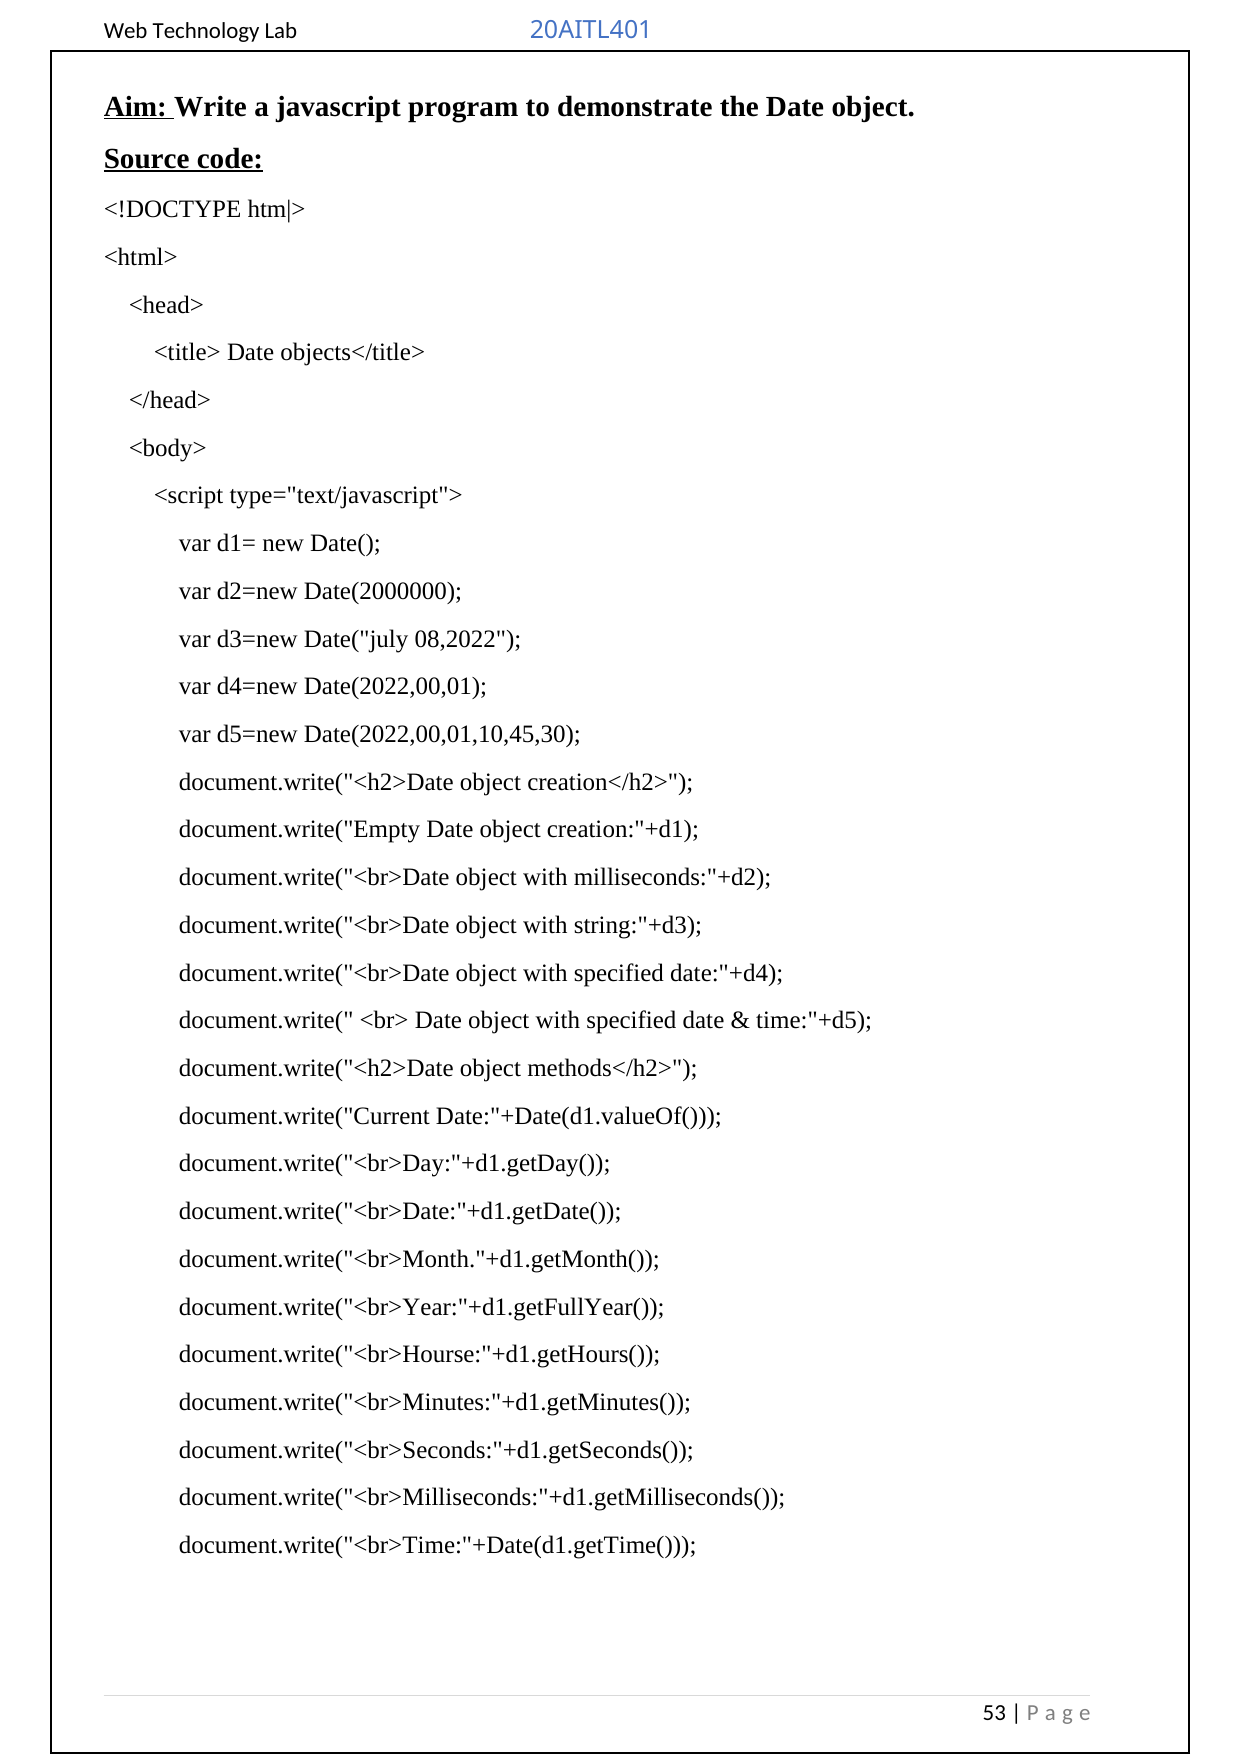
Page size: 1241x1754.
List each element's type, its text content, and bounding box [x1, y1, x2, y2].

text </head> [103, 385, 1090, 414]
text <body> [103, 433, 1090, 462]
text var d3=new Date("july 08,2022"); [103, 624, 1090, 652]
text Aim: Write a javascript program to demonstrate the Date object. [103, 89, 1090, 122]
text document.write(" <br> Date object with specified date & time:"+d5); [103, 1005, 1090, 1034]
text document.write("Current Date:"+Date(d1.valueOf())); [103, 1101, 1090, 1129]
text <head> [103, 290, 1090, 318]
text document.write("<br>Milliseconds:"+d1.getMilliseconds()); [103, 1482, 1090, 1511]
text document.write("<br>Minutes:"+d1.getMinutes()); [103, 1387, 1090, 1416]
text document.write("<br>Time:"+Date(d1.getTime())); [103, 1530, 1090, 1559]
text document.write("<br>Seconds:"+d1.getSeconds()); [103, 1435, 1090, 1463]
text document.write("<br>Date object with milliseconds:"+d2); [103, 862, 1090, 891]
text document.write("<h2>Date object creation</h2>"); [103, 767, 1090, 796]
text var d1= new Date(); [103, 528, 1090, 557]
text document.write("<h2>Date object methods</h2>"); [103, 1053, 1090, 1082]
text <!DOCTYPE htm|> [103, 194, 1090, 223]
text <script type="text/javascript"> [103, 481, 1090, 509]
text document.write("Empty Date object creation:"+d1); [103, 814, 1090, 843]
text document.write("<br>Date:"+d1.getDate()); [103, 1196, 1090, 1225]
text var d5=new Date(2022,00,01,10,45,30); [103, 719, 1090, 748]
text var d4=new Date(2022,00,01); [103, 671, 1090, 700]
text document.write("<br>Day:"+d1.getDay()); [103, 1148, 1090, 1177]
text var d2=new Date(2000000); [103, 576, 1090, 605]
text document.write("<br>Date object with string:"+d3); [103, 910, 1090, 939]
text document.write("<br>Date object with specified date:"+d4); [103, 958, 1090, 986]
text document.write("<br>Year:"+d1.getFullYear()); [103, 1292, 1090, 1320]
text <title> Date objects</title> [103, 337, 1090, 366]
text document.write("<br>Month."+d1.getMonth()); [103, 1244, 1090, 1273]
text <html> [103, 242, 1090, 271]
text Source code: [103, 141, 1090, 175]
text document.write("<br>Hourse:"+d1.getHours()); [103, 1339, 1090, 1368]
